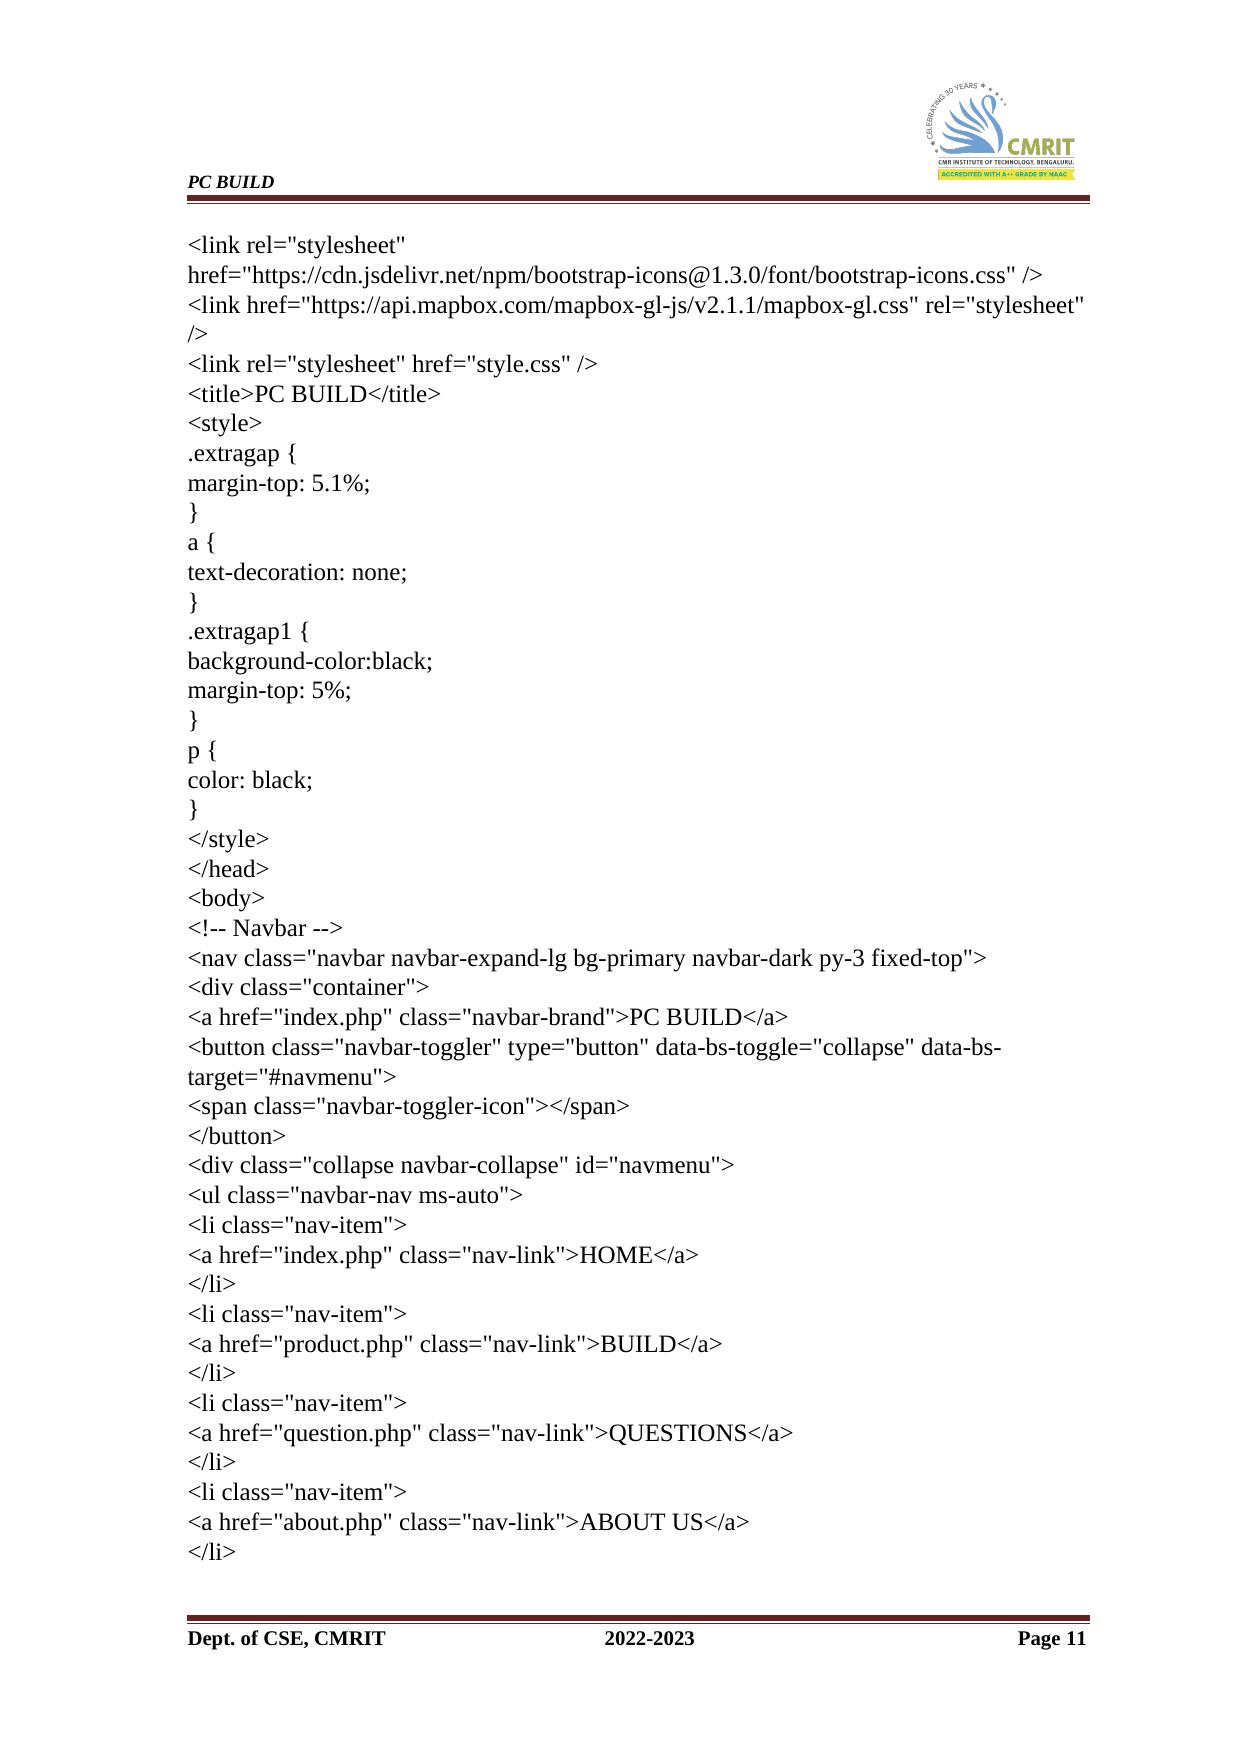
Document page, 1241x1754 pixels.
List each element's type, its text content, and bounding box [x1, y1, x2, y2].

text <style> [187, 407, 1090, 437]
text p { [187, 734, 1090, 764]
text <a href="product.php" class="nav-link">BUILD</a> [187, 1328, 1090, 1357]
text <nav class="navbar navbar-expand-lg bg-primary navbar-dark py-3 fixed-top"> [187, 942, 1090, 972]
text } [187, 793, 1090, 823]
text <li class="nav-item"> [187, 1298, 1090, 1328]
text <div class="collapse navbar-collapse" id="navmenu"> [187, 1150, 1090, 1179]
text <ul class="navbar-nav ms-auto"> [187, 1179, 1090, 1209]
text <button class="navbar-toggler" type="button" data-bs-toggle="collapse" data-bs-target="#navmenu"> [187, 1031, 1090, 1090]
text } [187, 586, 1090, 615]
text color: black; [187, 764, 1090, 793]
text </li> [187, 1357, 1090, 1387]
text </button> [187, 1120, 1090, 1150]
text .extragap { [187, 437, 1090, 467]
picture [921, 75, 1082, 189]
text text-decoration: none; [187, 556, 1090, 586]
text <!-- Navbar --> [187, 912, 1090, 942]
text <a href="about.php" class="nav-link">ABOUT US</a> [187, 1506, 1090, 1536]
text <title>PC BUILD</title> [187, 378, 1090, 407]
text <li class="nav-item"> [187, 1209, 1090, 1239]
text <link rel="stylesheet" href="style.css" /> [187, 348, 1090, 378]
text </head> [187, 853, 1090, 882]
text </li> [187, 1536, 1090, 1565]
text <link href="https://api.mapbox.com/mapbox-gl-js/v2.1.1/mapbox-gl.css" rel="stylesheet" /> [187, 289, 1090, 348]
text <body> [187, 882, 1090, 912]
text } [187, 704, 1090, 734]
text background-color:black; [187, 645, 1090, 675]
text </style> [187, 823, 1090, 853]
text <li class="nav-item"> [187, 1476, 1090, 1506]
text margin-top: 5.1%; [187, 467, 1090, 497]
text <a href="index.php" class="navbar-brand">PC BUILD</a> [187, 1001, 1090, 1031]
text </li> [187, 1447, 1090, 1476]
text a { [187, 526, 1090, 556]
text <div class="container"> [187, 972, 1090, 1001]
text <li class="nav-item"> [187, 1387, 1090, 1417]
text <a href="question.php" class="nav-link">QUESTIONS</a> [187, 1417, 1090, 1447]
text <span class="navbar-toggler-icon"></span> [187, 1090, 1090, 1120]
text } [187, 497, 1090, 526]
text <link rel="stylesheet" href="https://cdn.jsdelivr.net/npm/bootstrap-icons@1.3.0/font/bootstrap-icons.css" /> [187, 229, 1090, 289]
text .extragap1 { [187, 615, 1090, 645]
text <a href="index.php" class="nav-link">HOME</a> [187, 1239, 1090, 1268]
text margin-top: 5%; [187, 675, 1090, 704]
text </li> [187, 1268, 1090, 1298]
